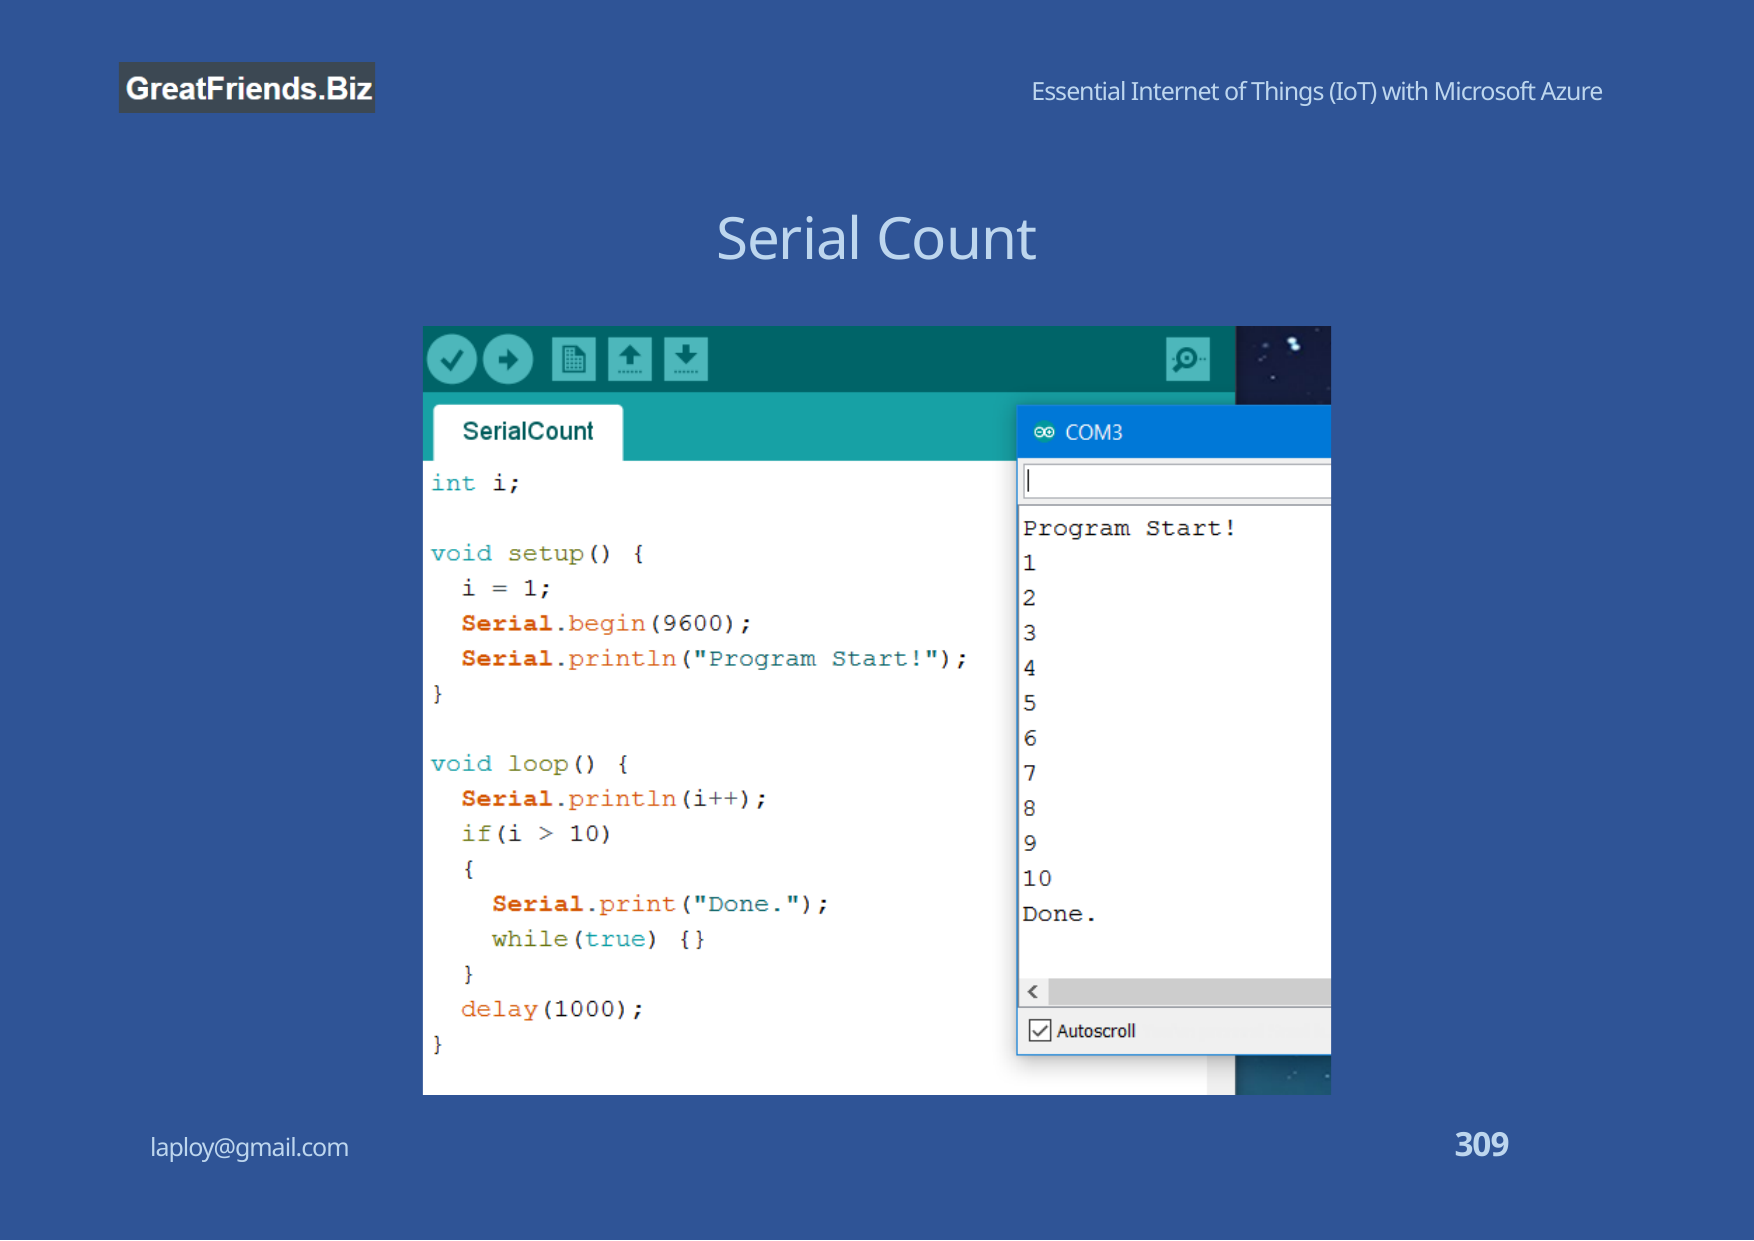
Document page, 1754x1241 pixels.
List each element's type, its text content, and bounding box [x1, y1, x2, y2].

picture [422, 326, 1332, 1095]
title Serial Count [150, 197, 1604, 276]
picture [118, 62, 375, 113]
